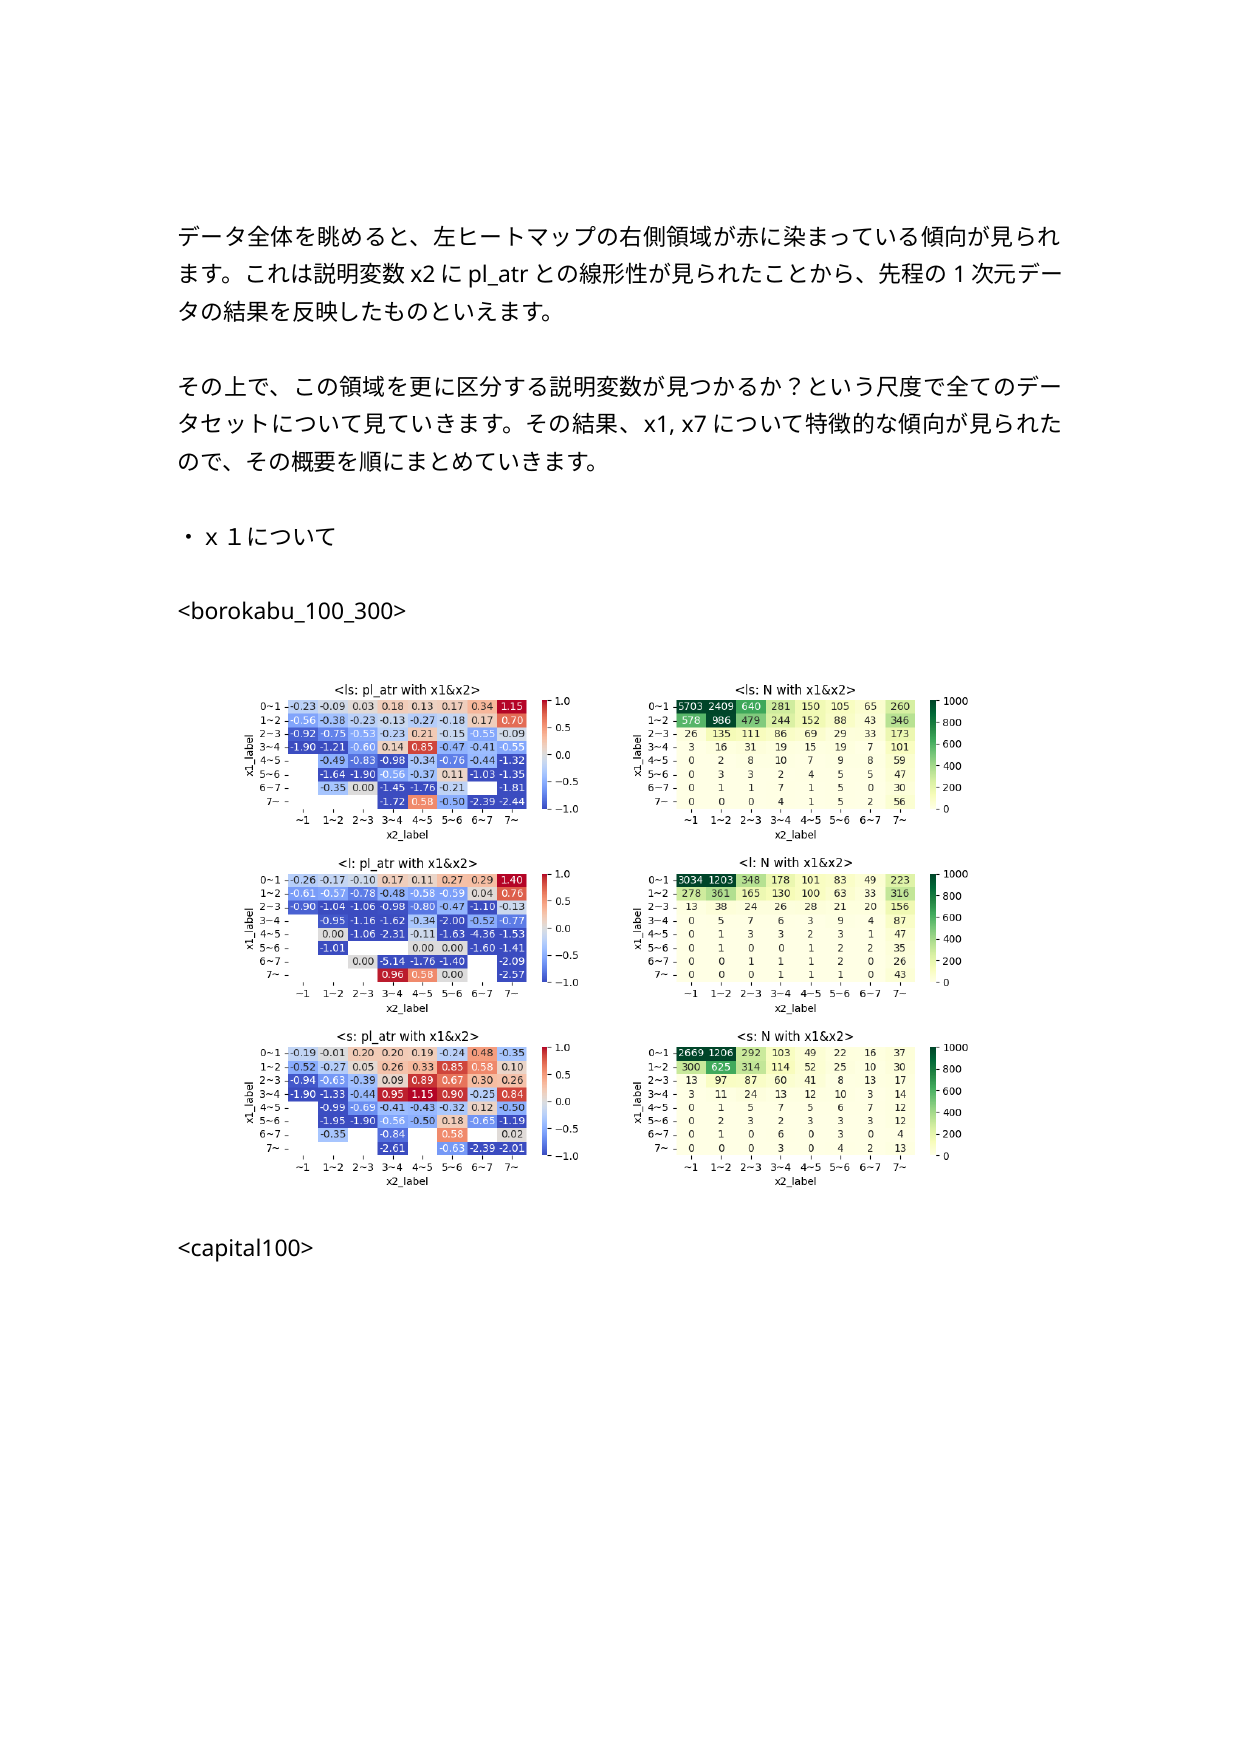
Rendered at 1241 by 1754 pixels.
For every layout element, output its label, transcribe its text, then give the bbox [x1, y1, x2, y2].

text ・ｘ１について [177, 517, 1063, 554]
text その上で、この領域を更に区分する説明変数が見つかるか？という尺度で全てのデータセットについて見ていきます。その結果、x1, x7について特徴的な傾向が見られたので、その概要を順にまとめていきます。 [177, 367, 1063, 479]
text <borokabu_100_300> [177, 592, 1063, 629]
text <capital100> [177, 1229, 1063, 1267]
picture [177, 629, 1063, 1220]
text データ全体を眺めると、左ヒートマップの右側領域が赤に染まっている傾向が見られます。これは説明変数x2にpl_atrとの線形性が見られたことから、先程の1次元データの結果を反映したものといえます。 [177, 217, 1063, 329]
